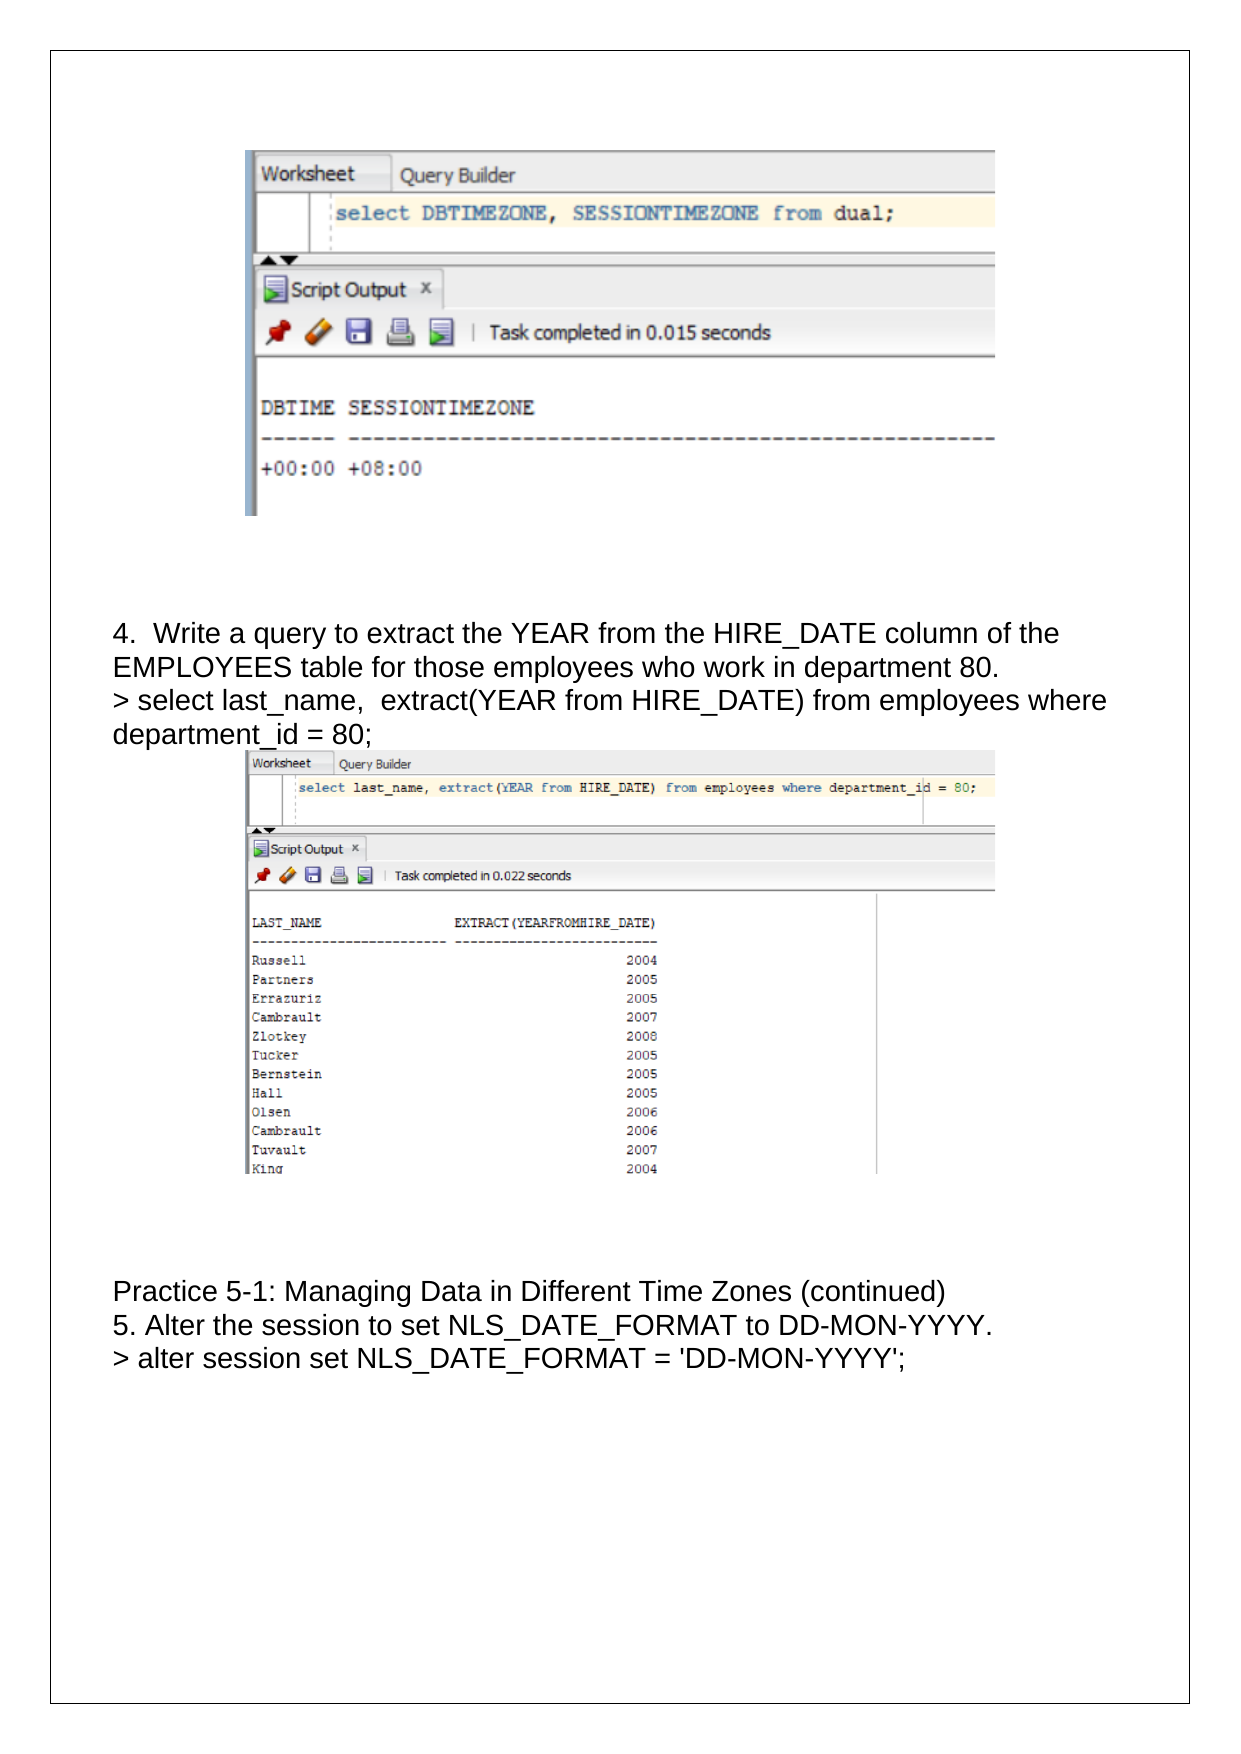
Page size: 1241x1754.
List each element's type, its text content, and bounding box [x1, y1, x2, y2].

text Practice 5-1: Managing Data in Different Time Zones (continued) [112, 1274, 1128, 1308]
text 5. Alter the session to set NLS_DATE_FORMAT to DD-MON-YYYY. [112, 1308, 1128, 1342]
text > alter session set NLS_DATE_FORMAT = 'DD-MON-YYYY'; [112, 1342, 1128, 1375]
text 4. Write a query to extract the YEAR from the HIRE_DATE column of the EMPLOYEES table for those employees who work in department 80. [112, 616, 1128, 683]
text > select last_name, extract(YEAR from HIRE_DATE) from employees where department_id = 80; [112, 683, 1128, 750]
